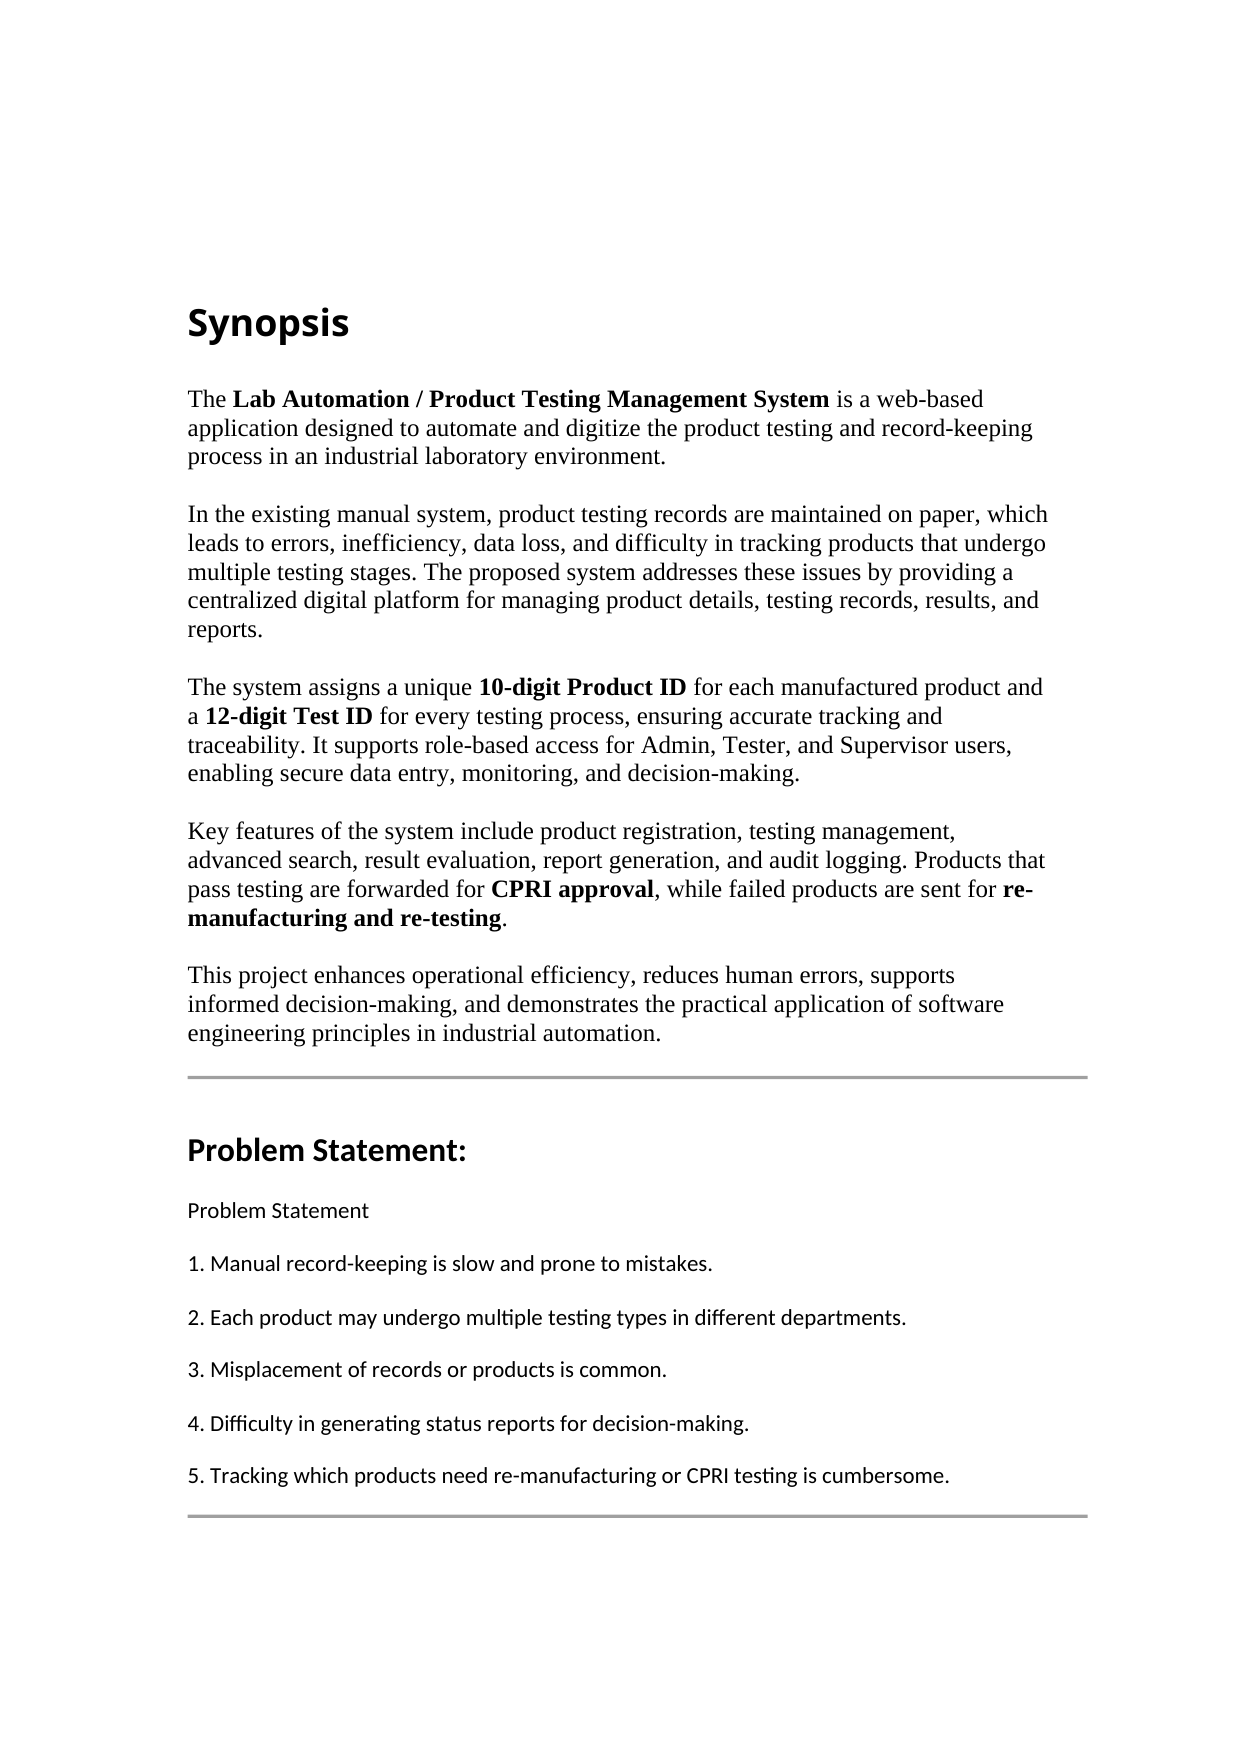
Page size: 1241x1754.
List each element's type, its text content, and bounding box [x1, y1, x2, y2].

text The Lab Automation / Product Testing Management System is a web-based application designed to automate and digitize the product testing and record-keeping process in an industrial laboratory environment. [187, 384, 1053, 470]
subtitle Synopsis [187, 296, 1053, 347]
text 5. Tracking which products need re-manufacturing or CPRI testing is cumbersome. [187, 1462, 1053, 1490]
text 3. Misplacement of records or products is common. [187, 1356, 1053, 1384]
text 1. Manual record-keeping is slow and prone to mistakes. [187, 1249, 1053, 1278]
text Key features of the system include product registration, testing management, advanced search, result evaluation, report generation, and audit logging. Products that pass testing are forwarded for CPRI approval, while failed products are sent for re-manufacturing and re-testing. [187, 816, 1053, 931]
list Problem Statement: [187, 1129, 1053, 1170]
text This project enhances operational efficiency, reduces human errors, supports informed decision-making, and demonstrates the practical application of software engineering principles in industrial automation. [187, 961, 1053, 1047]
text In the existing manual system, product testing records are maintained on paper, which leads to errors, inefficiency, data loss, and difficulty in tracking products that undergo multiple testing stages. The proposed system addresses these issues by providing a centralized digital platform for managing product details, testing records, results, and reports. [187, 499, 1053, 643]
text Problem Statement [187, 1197, 1053, 1224]
text The system assigns a unique 10-digit Product ID for each manufactured product and a 12-digit Test ID for every testing process, ensuring accurate tracking and traceability. It supports role-based access for Admin, Tester, and Supervisor users, enabling secure data entry, monitoring, and decision-making. [187, 672, 1053, 787]
text 2. Each product may undergo multiple testing types in different departments. [187, 1303, 1053, 1331]
text 4. Difficulty in generating status reports for decision-making. [187, 1409, 1053, 1437]
